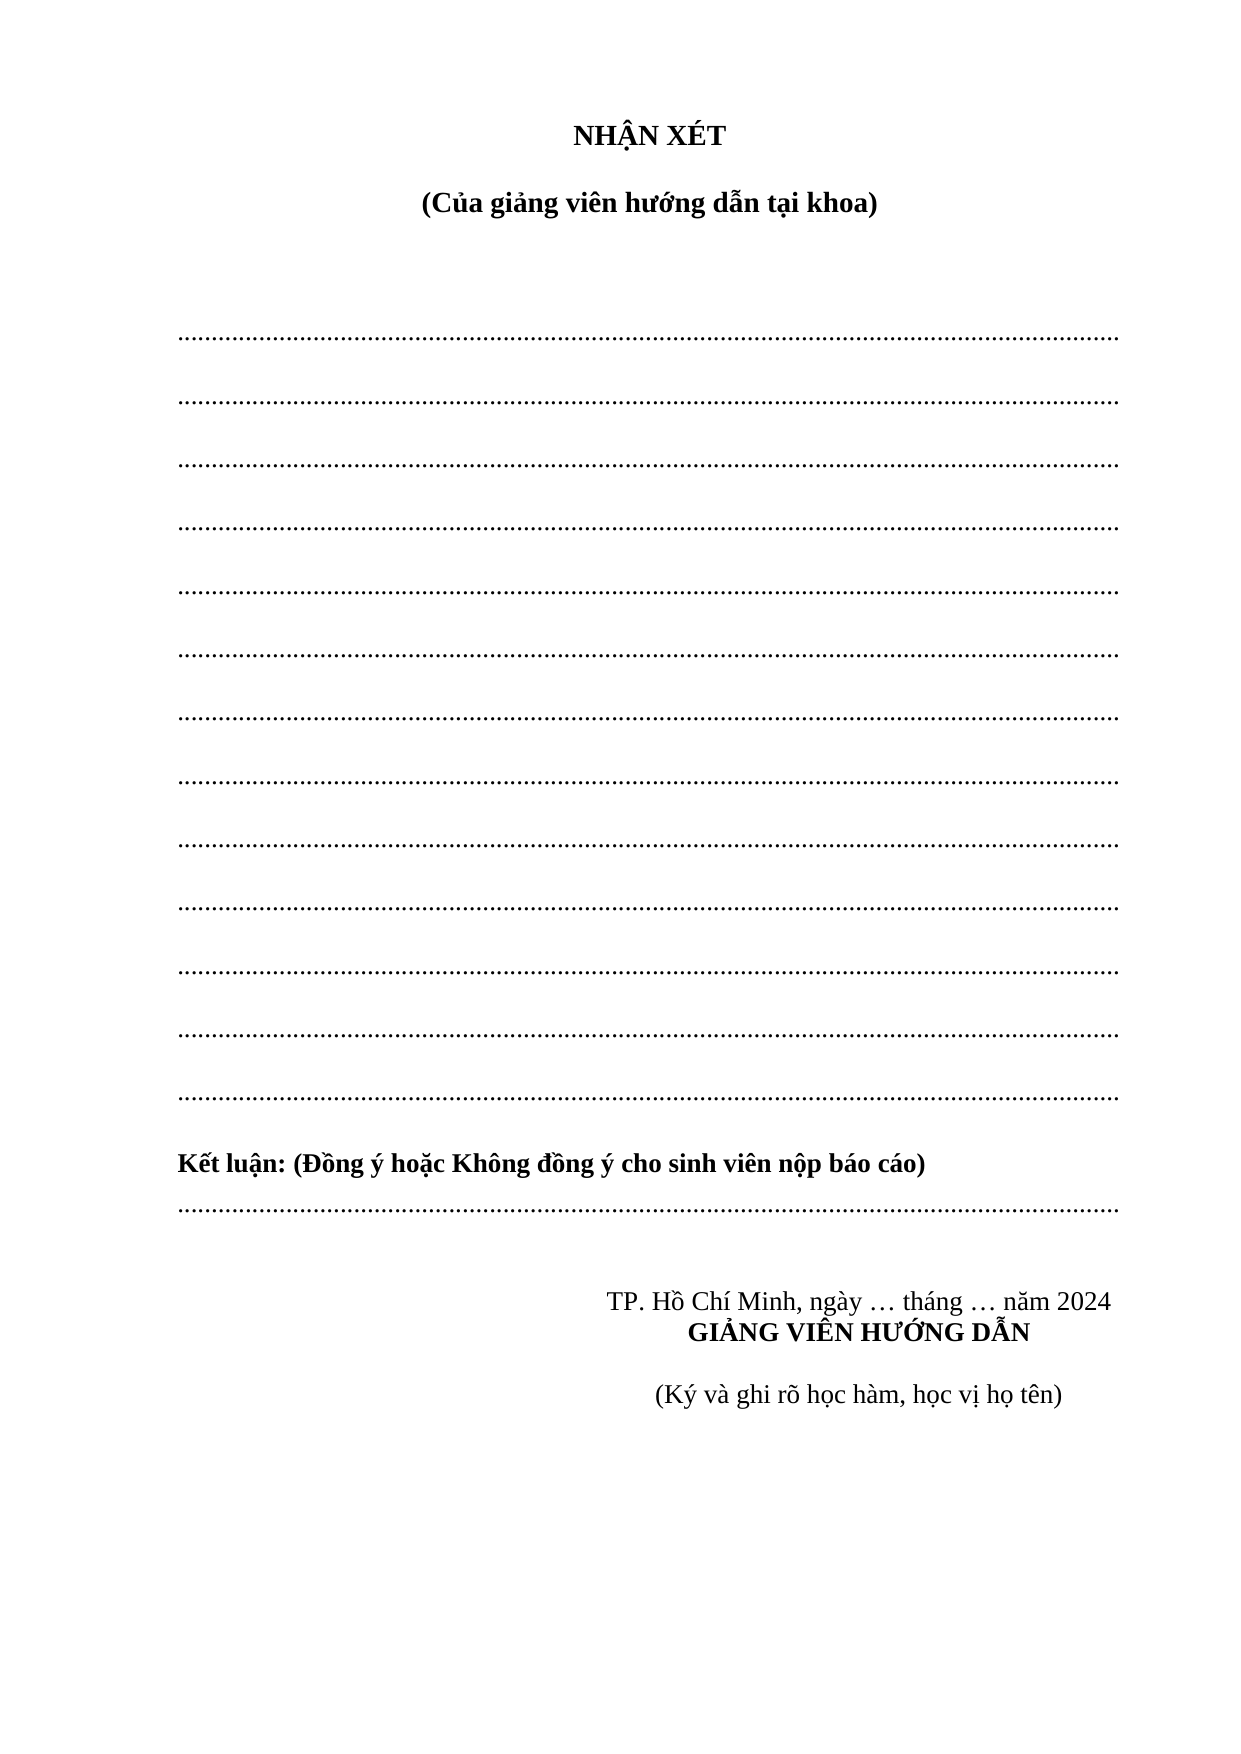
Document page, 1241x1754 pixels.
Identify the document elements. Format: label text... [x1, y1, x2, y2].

text NHẬN XÉT [177, 118, 1122, 152]
text (Của giảng viên hướng dẫn tại khoa) [177, 185, 1122, 219]
text Kết luận: (Đồng ý hoặc Không đồng ý cho sinh viên nộp báo cáo) [177, 1147, 1122, 1178]
